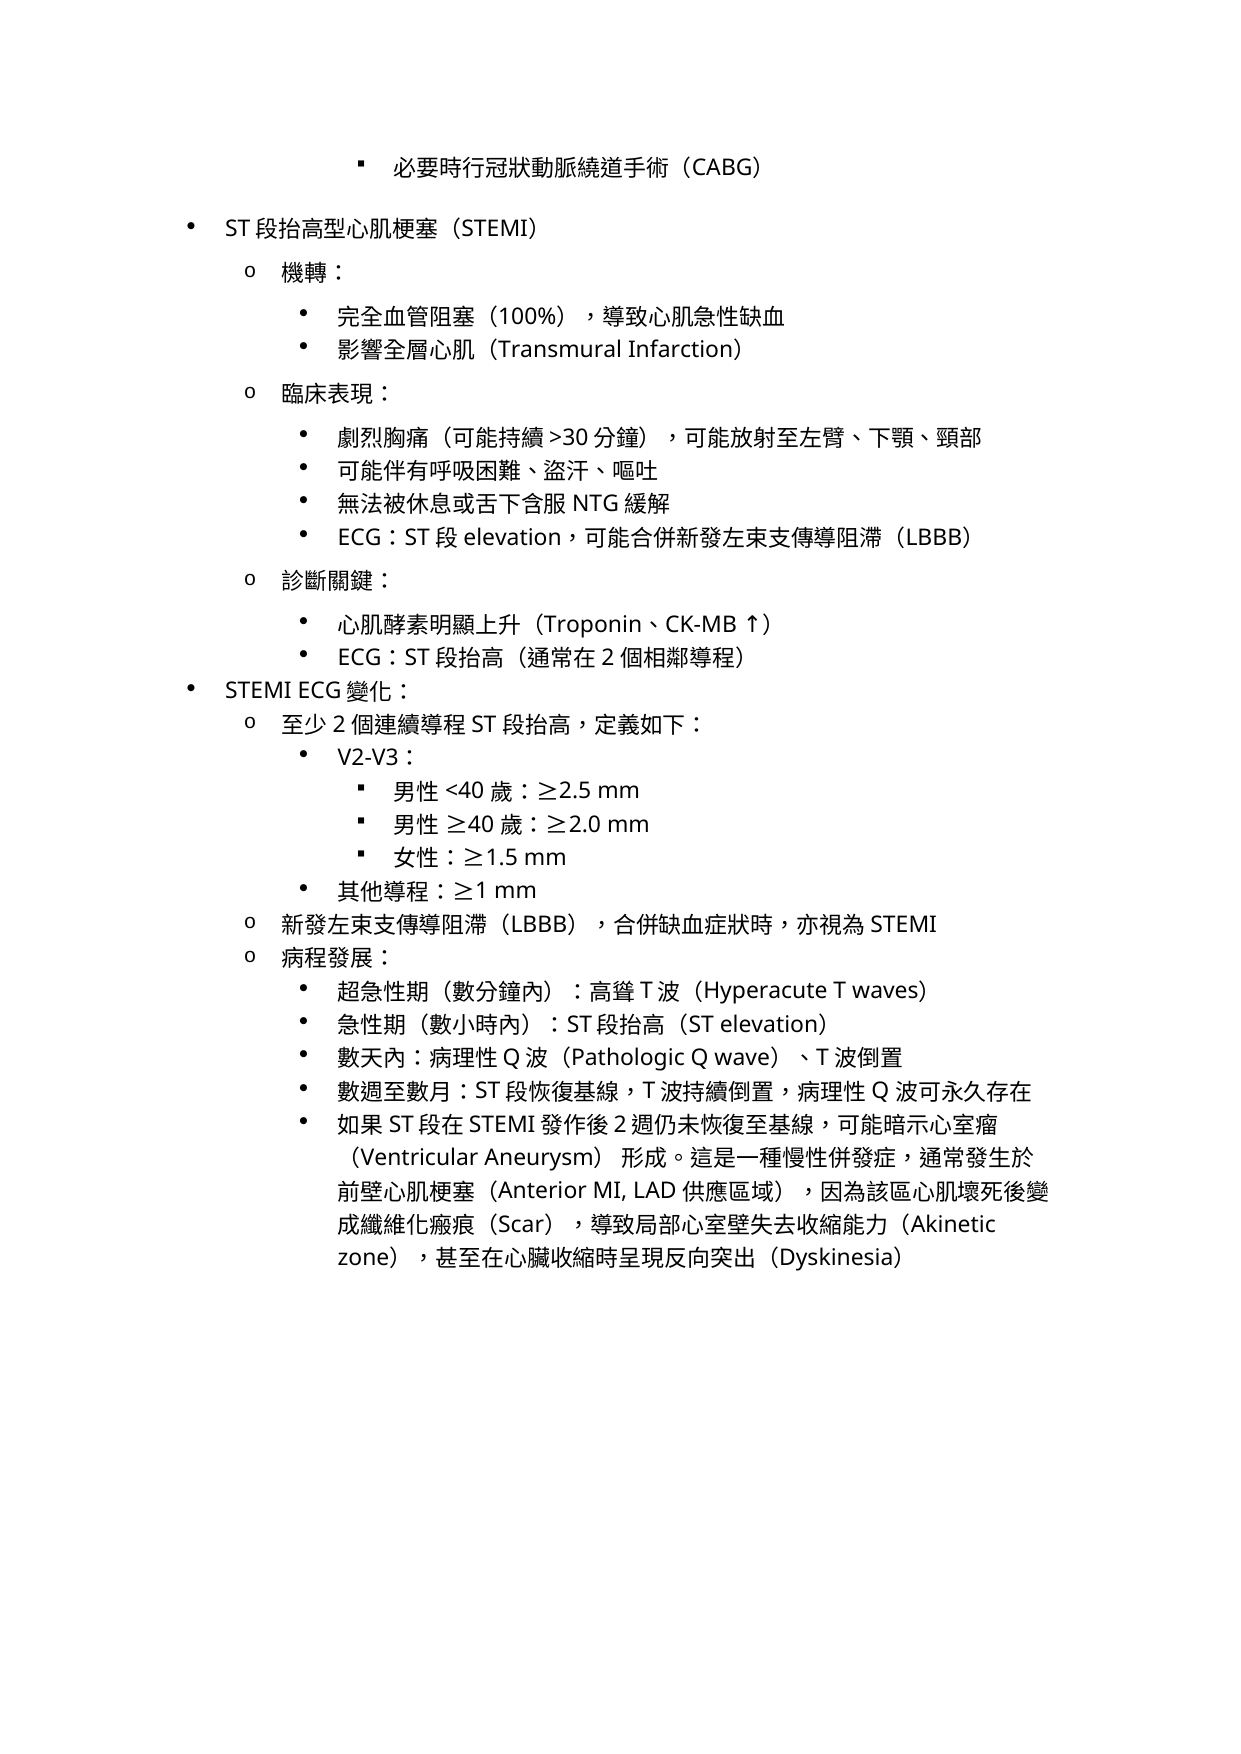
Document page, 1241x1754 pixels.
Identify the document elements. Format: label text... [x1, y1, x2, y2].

list 無法被休息或舌下含服 NTG 緩解 [300, 486, 1053, 519]
list 診斷關鍵： [244, 563, 1053, 596]
list 急性期（數小時內）：ST段抬高（ST elevation） [300, 1007, 1053, 1040]
list 男性 <40 歲：≥2.5 mm [356, 773, 1053, 807]
list 必要時行冠狀動脈繞道手術（CABG） [356, 150, 1053, 183]
list 完全血管阻塞（100%），導致心肌急性缺血 [300, 299, 1053, 332]
list STEMI ECG變化： [187, 673, 1053, 707]
list 病程發展： [244, 940, 1053, 973]
list 男性 ≥40 歲：≥2.0 mm [356, 807, 1053, 840]
list 臨床表現： [244, 376, 1053, 409]
list 如果 ST段在STEMI發作後2週仍未恢復至基線，可能暗示心室瘤（Ventricular Aneurysm） 形成。這是一種慢性併發症，通常發生於前壁心肌梗塞（Anterior MI, LAD 供應區域），因為該區心肌壞死後變成纖維化瘢痕（Scar），導致局部心室壁失去收縮能力（Akinetic zone），甚至在心臟收縮時呈現反向突出（Dyskinesia） [300, 1107, 1053, 1273]
list ECG：ST 段抬高（通常在 2 個相鄰導程） [300, 640, 1053, 673]
list ECG：ST 段elevation，可能合併新發左束支傳導阻滯（LBBB） [300, 519, 1053, 553]
list 影響全層心肌（Transmural Infarction） [300, 332, 1053, 365]
list 超急性期（數分鐘內）：高聳T波（Hyperacute T waves） [300, 973, 1053, 1007]
list 劇烈胸痛（可能持續 >30分鐘），可能放射至左臂、下顎、頸部 [300, 419, 1053, 453]
list 心肌酵素明顯上升（Troponin、CK-MB ↑） [300, 607, 1053, 640]
list 其他導程：≥1 mm [300, 873, 1053, 907]
list 女性：≥1.5 mm [356, 840, 1053, 873]
list 至少 2 個連續導程 ST 段抬高，定義如下： [244, 707, 1053, 740]
list ST段抬高型心肌梗塞（STEMI） [187, 211, 1053, 245]
list 數週至數月：ST段恢復基線，T波持續倒置，病理性 Q 波可永久存在 [300, 1073, 1053, 1107]
list 機轉： [244, 255, 1053, 288]
list 新發左束支傳導阻滯（LBBB），合併缺血症狀時，亦視為 STEMI [244, 907, 1053, 940]
list 可能伴有呼吸困難、盜汗、嘔吐 [300, 453, 1053, 486]
list 數天內：病理性Q波（Pathologic Q wave）、T 波倒置 [300, 1040, 1053, 1073]
list V2-V3： [300, 740, 1053, 773]
